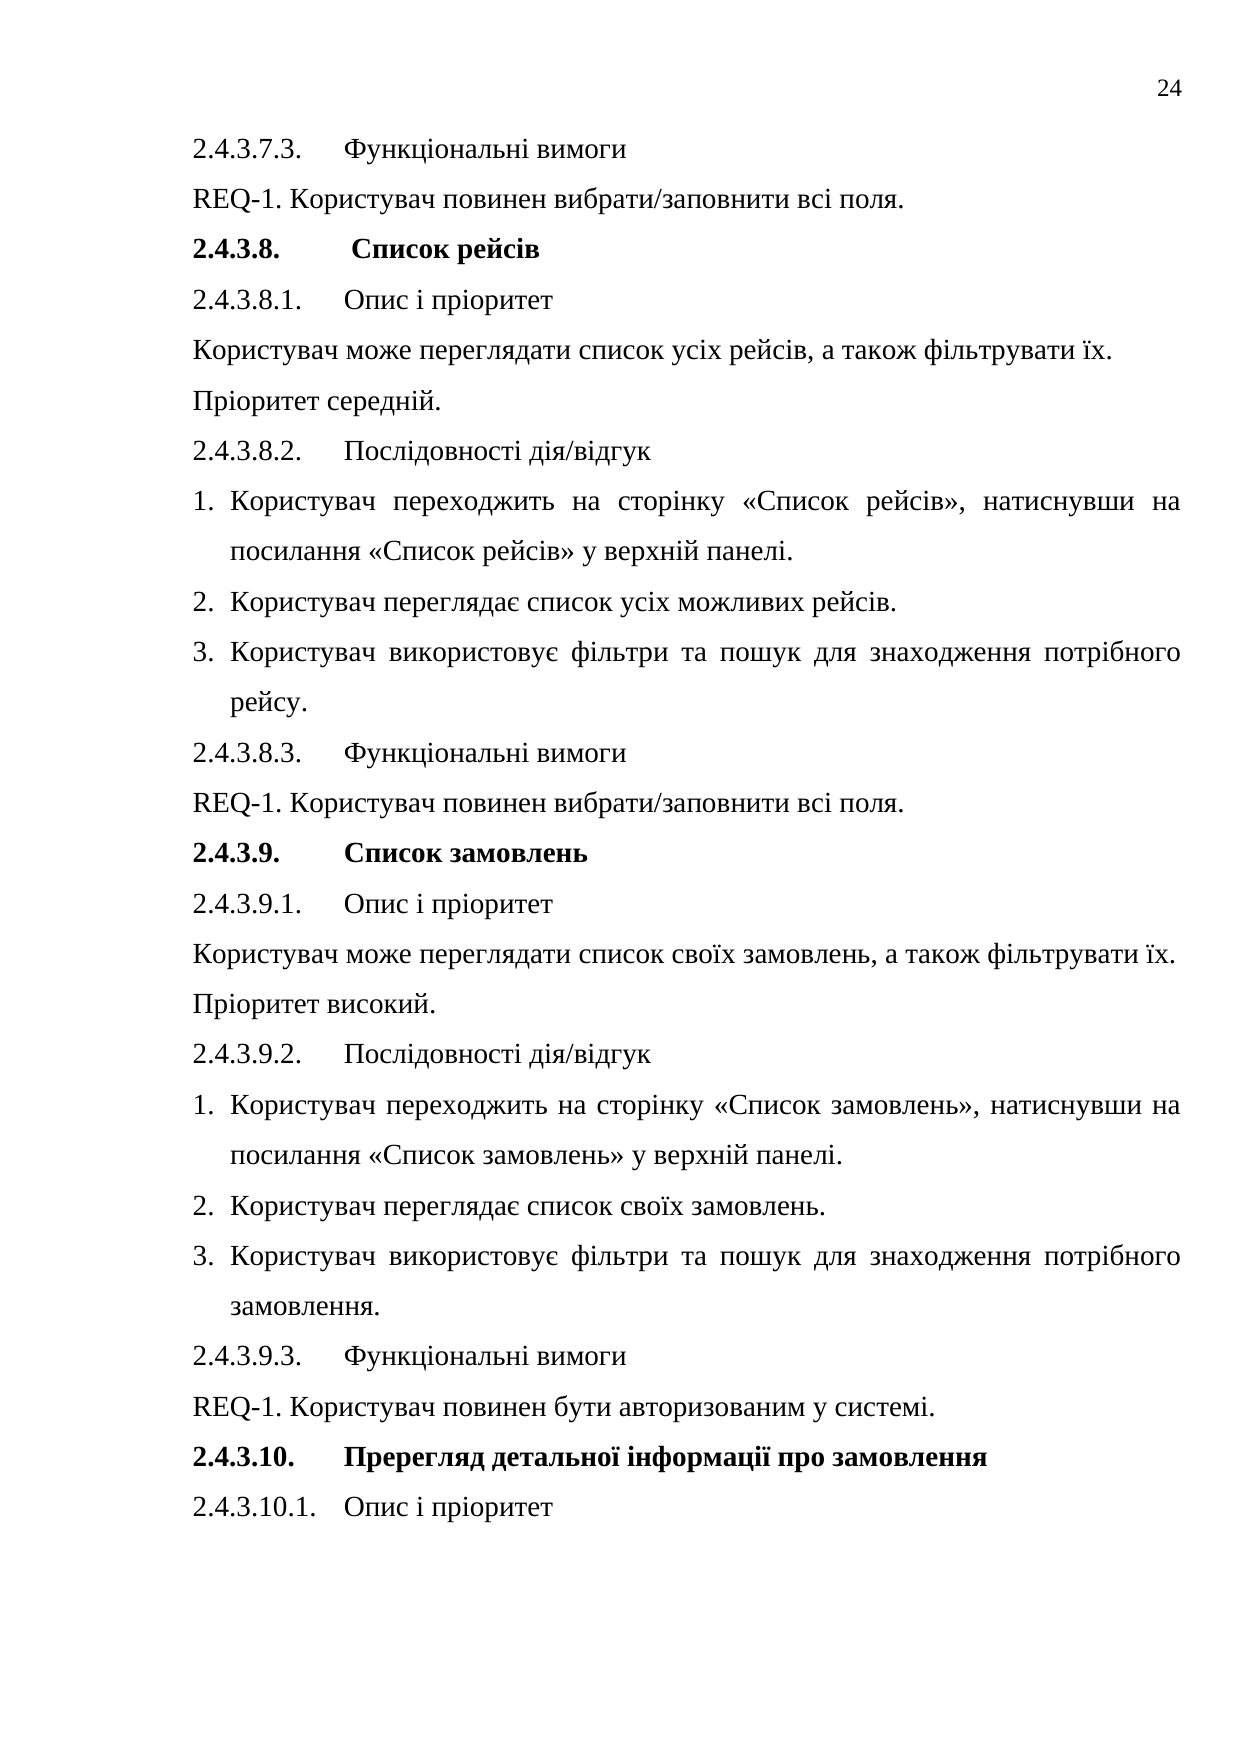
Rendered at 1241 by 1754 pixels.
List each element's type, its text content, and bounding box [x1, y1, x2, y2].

list REQ-1. Користувач повинен бути авторизованим у системі. [192, 1389, 1182, 1422]
list Функціональні вимоги [192, 1338, 1182, 1372]
list Користувач переходжить на сторінку «Список рейсів», натиснувши на посилання «Список рейсів» у верхній панелі. [192, 483, 1182, 567]
list Опис і пріоритет [192, 1489, 1182, 1523]
list Користувач використовує фільтри та пошук для знаходження потрібного замовлення. [192, 1238, 1182, 1322]
list Список замовлень [118, 835, 1182, 869]
list Пріоритет середній. [118, 383, 1182, 416]
list Користувач може переглядати список своїх замовлень, а також фільтрувати їх. [118, 936, 1182, 969]
list Користувач переходжить на сторінку «Список замовлень», натиснувши на посилання «Список замовлень» у верхній панелі. [192, 1087, 1182, 1171]
list Послідовності дія/відгук [192, 1037, 1182, 1070]
list Список рейсів [118, 232, 1182, 265]
list Функціональні вимоги [192, 735, 1182, 768]
list Користувач переглядає список усіх можливих рейсів. [192, 584, 1182, 617]
list REQ-1. Користувач повинен вибрати/заповнити всі поля. [192, 785, 1182, 819]
list Користувач використовує фільтри та пошук для знаходження потрібного рейсу. [192, 634, 1182, 718]
list Користувач переглядає список своїх замовлень. [192, 1188, 1182, 1221]
list Пріоритет високий. [118, 986, 1182, 1020]
list Послідовності дія/відгук [192, 433, 1182, 466]
list REQ-1. Користувач повинен вибрати/заповнити всі поля. [192, 181, 1182, 215]
list Опис і пріоритет [192, 282, 1182, 316]
list Опис і пріоритет [192, 886, 1182, 919]
list Користувач може переглядати список усіх рейсів, а також фільтрувати їх. [118, 332, 1182, 366]
list Пререгляд детальної інформації про замовлення [118, 1439, 1182, 1473]
list Функціональні вимоги [192, 131, 1182, 164]
